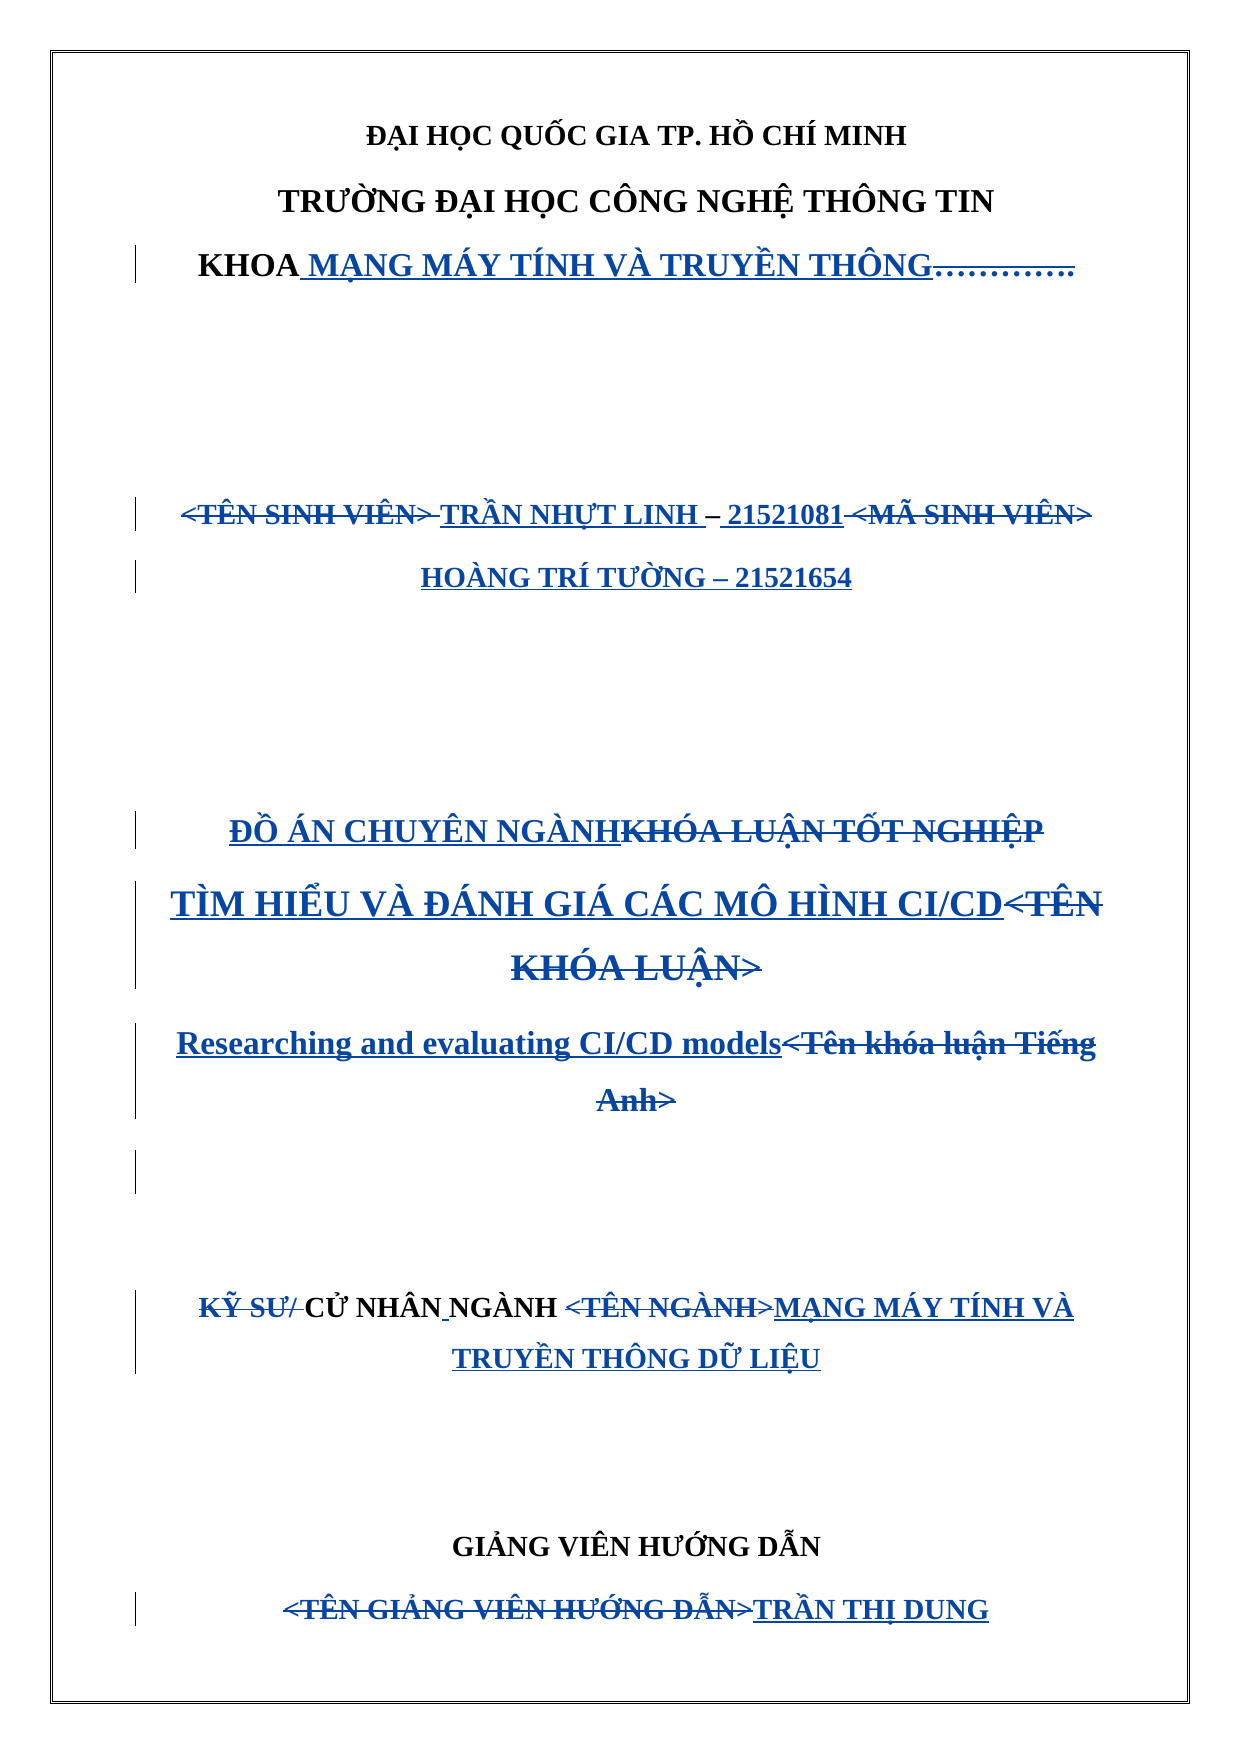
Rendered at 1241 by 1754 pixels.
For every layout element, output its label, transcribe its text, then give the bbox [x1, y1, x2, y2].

text TRƯỜNG ĐẠI HỌC CÔNG NGHỆ THÔNG TIN [150, 181, 1122, 219]
text KHOA [150, 245, 1122, 283]
text – [150, 497, 1122, 531]
text CỬ NHÂNNGÀNH [150, 1290, 1122, 1374]
text ĐẠI HỌC QUỐC GIA TP. HỒ CHÍ MINH [150, 118, 1122, 152]
text GIẢNG VIÊN HƯỚNG DẪN [150, 1529, 1122, 1563]
